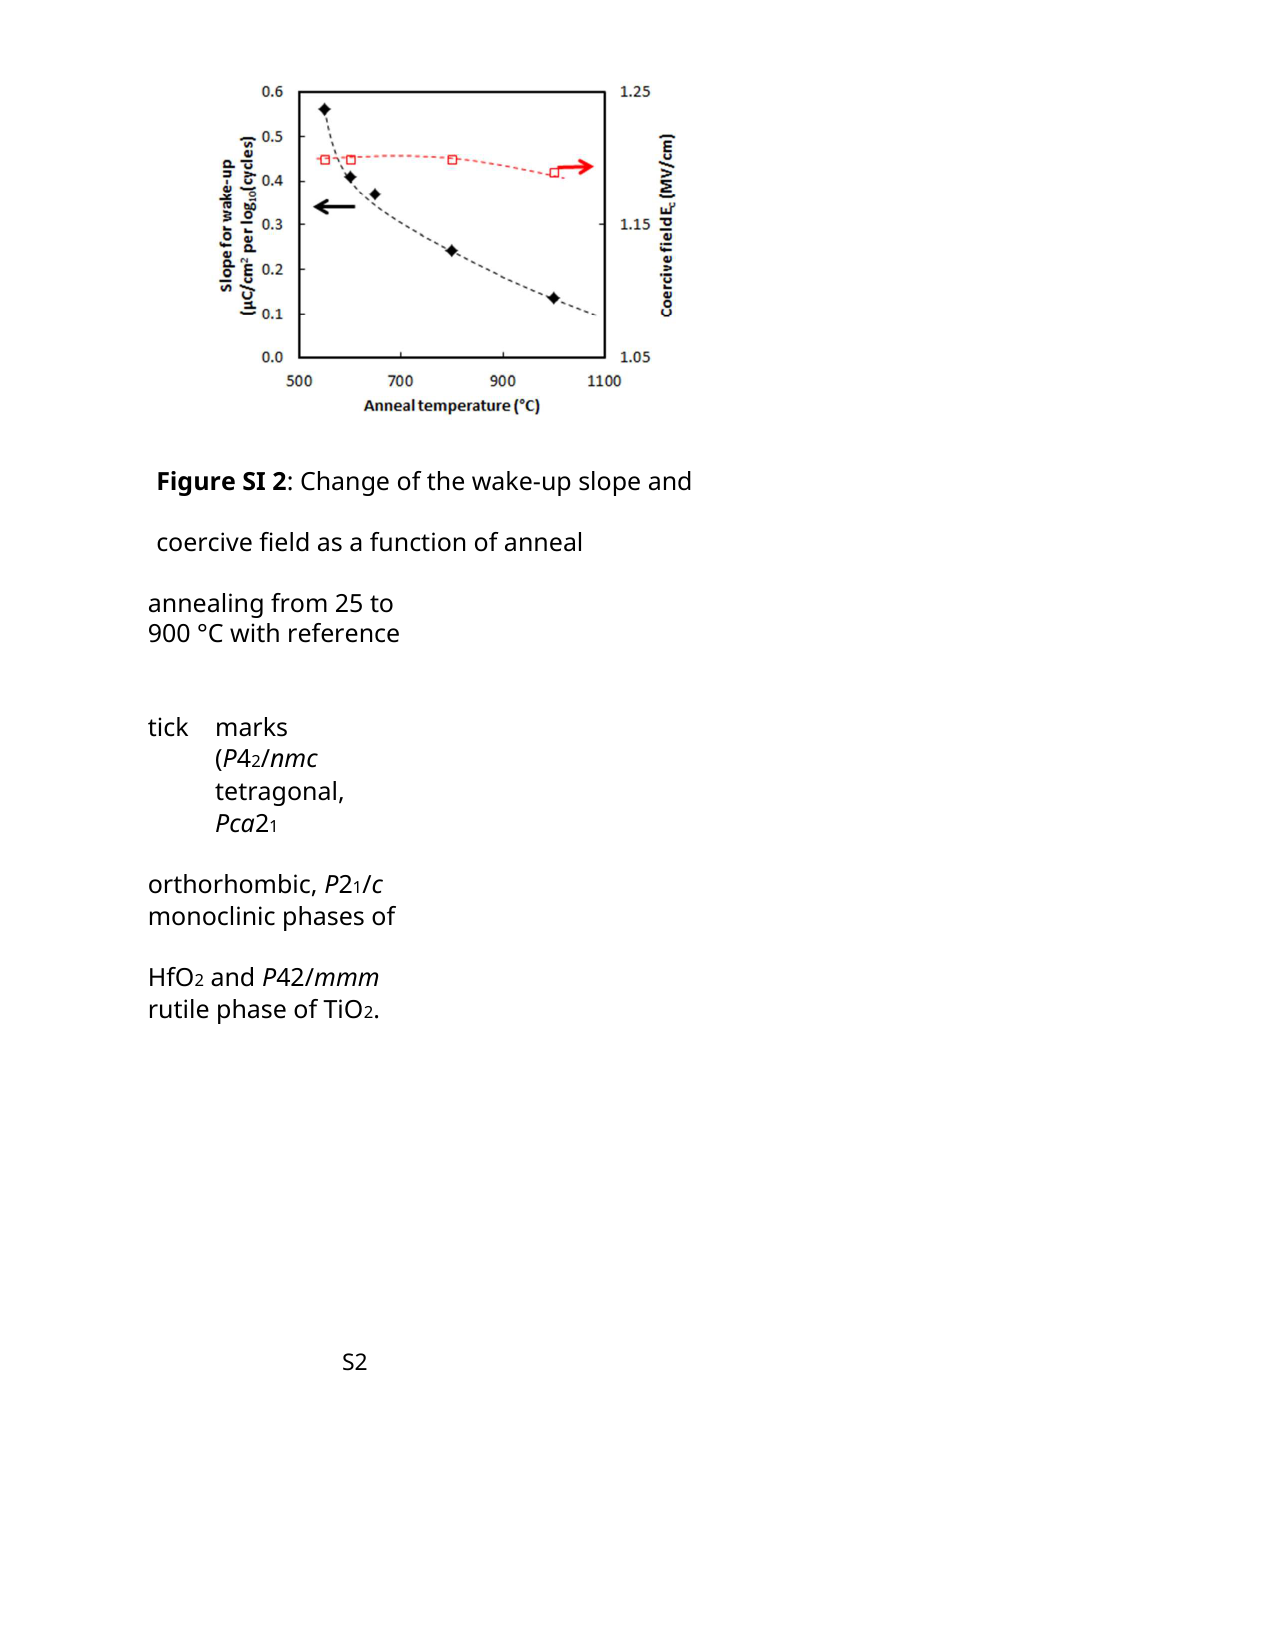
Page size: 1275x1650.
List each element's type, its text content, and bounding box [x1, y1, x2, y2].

text Figure SI 2: Change of the wake-up slope and [156, 466, 1171, 497]
text coercive field as a function of anneal [156, 527, 1171, 557]
text annealing from 25 to 900 °C with reference temperature. [148, 587, 406, 680]
text S2 [148, 1349, 367, 1375]
text orthorhombic, P21/c monoclinic phases of [148, 868, 406, 933]
picture [195, 73, 697, 436]
text HfO2 and P42/mmm rutile phase of TiO2. [148, 961, 406, 1026]
text tick marks (P42/nmc tetragonal, Pca21 [148, 710, 406, 839]
